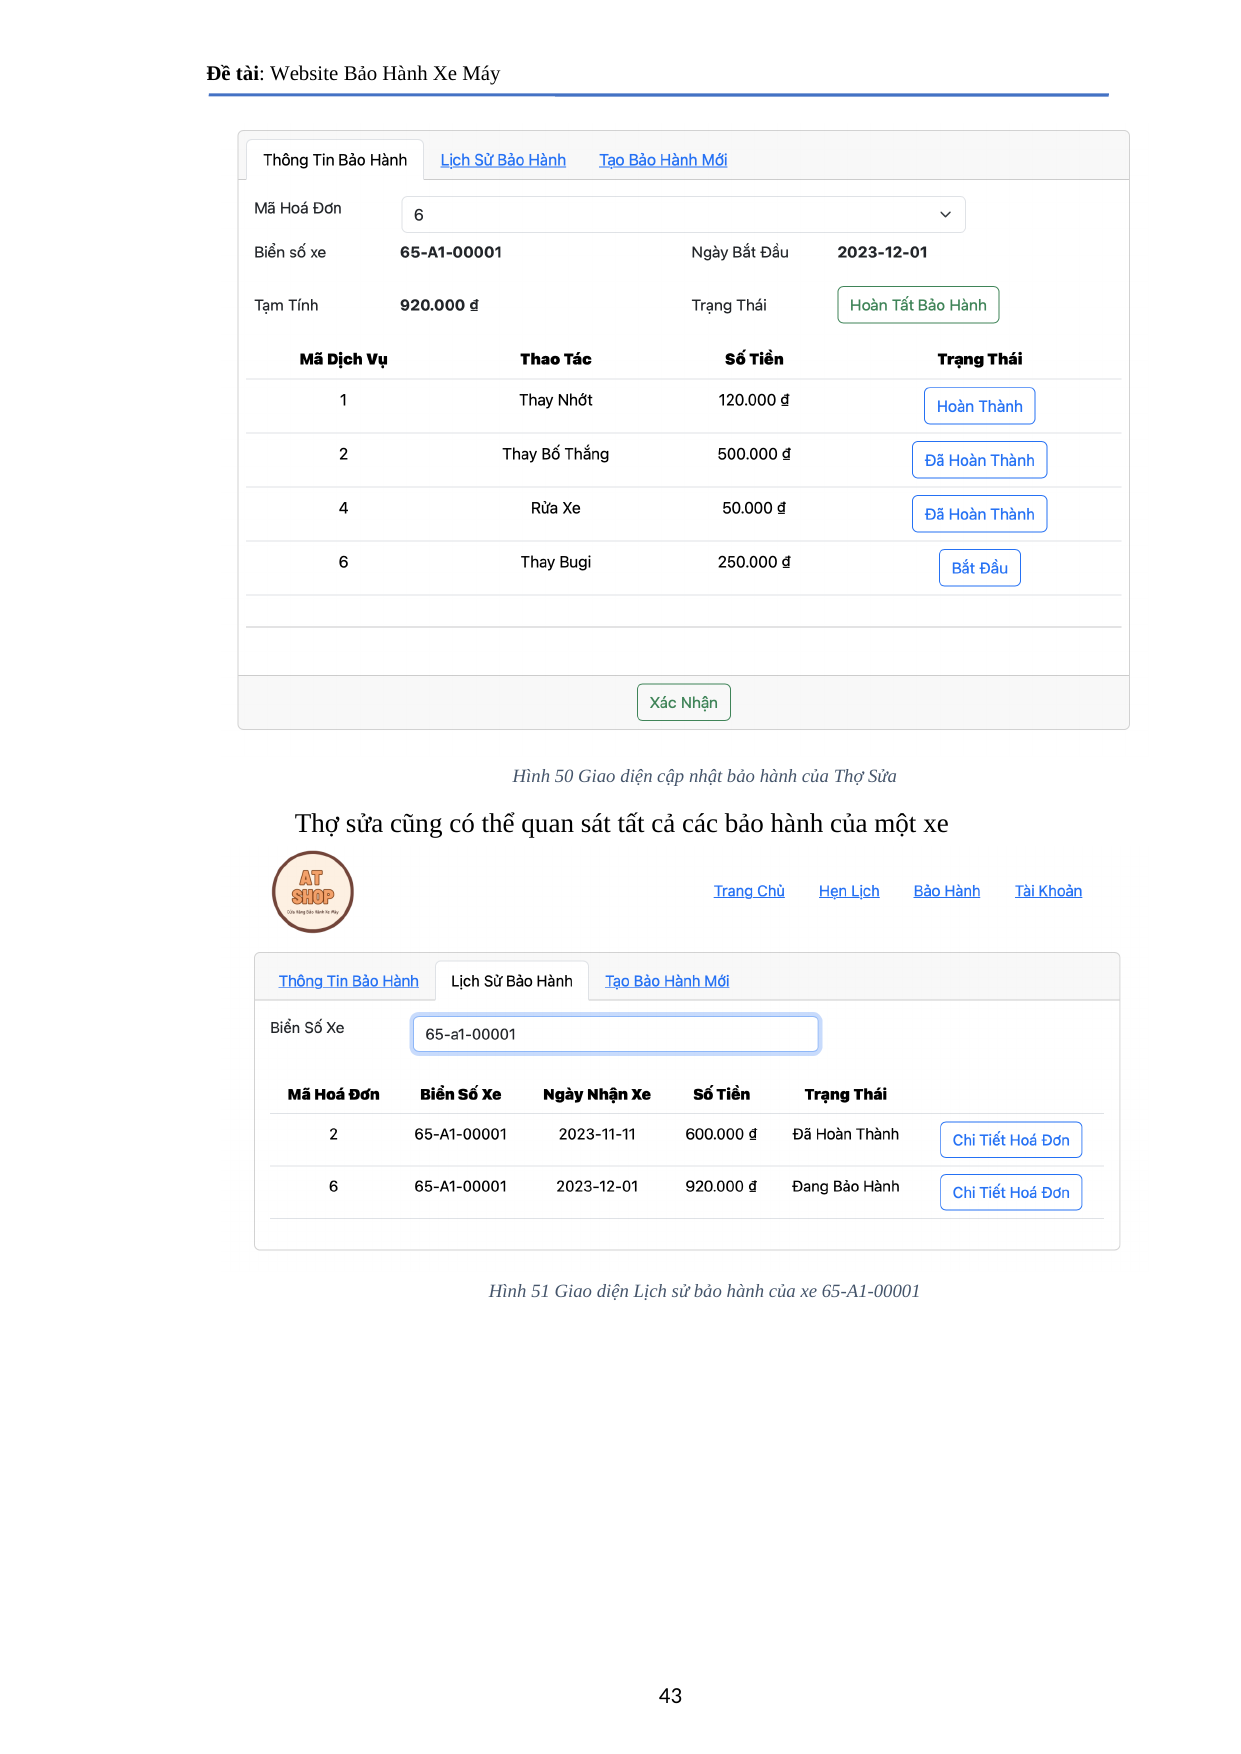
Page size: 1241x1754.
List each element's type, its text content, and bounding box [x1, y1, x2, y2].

picture [221, 123, 1149, 757]
text Thợ sửa cũng có thể quan sát tất cả các bảo hành của một xe [221, 807, 1119, 838]
picture [221, 846, 1149, 1272]
